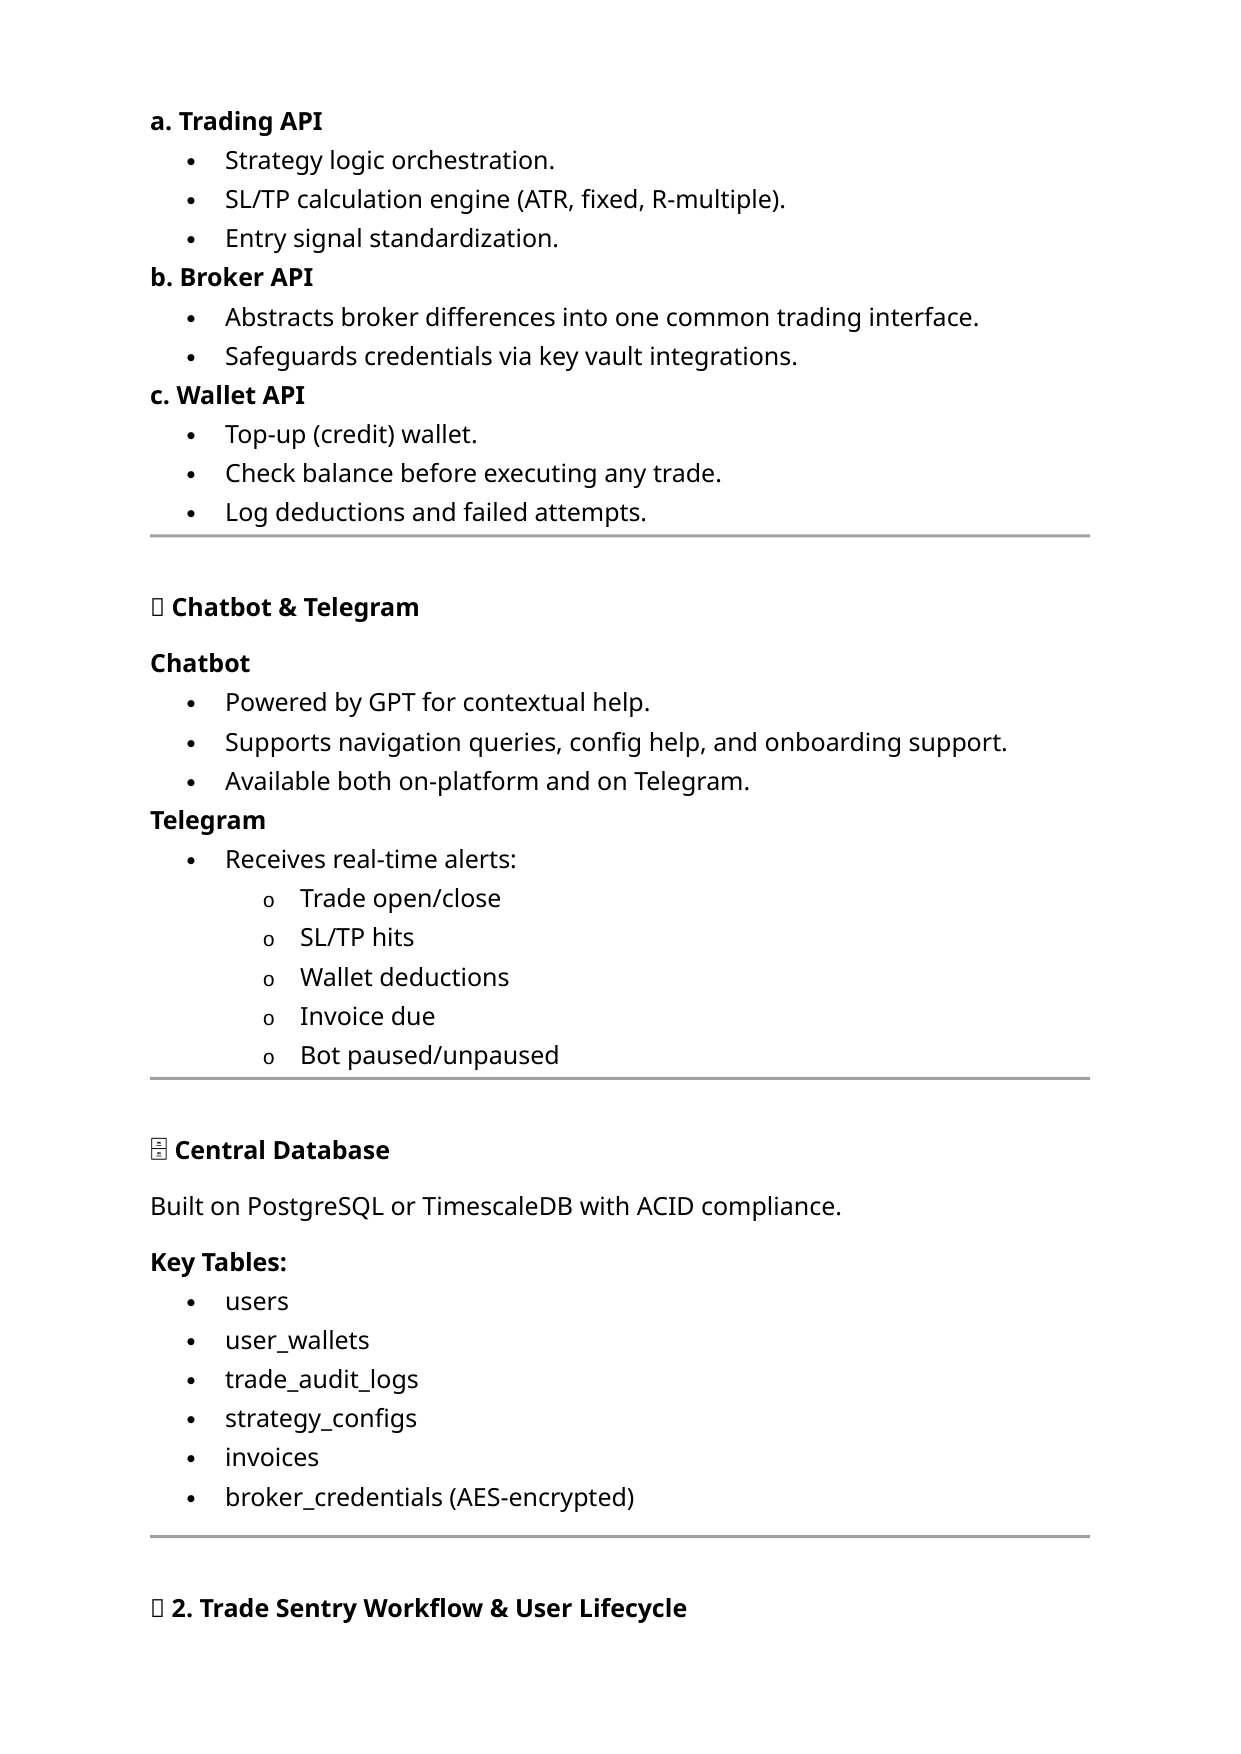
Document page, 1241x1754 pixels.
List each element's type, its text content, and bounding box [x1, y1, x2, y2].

text 🗄️ Central Database [150, 1133, 1090, 1167]
text c. Wallet API [150, 378, 1090, 412]
text Built on PostgreSQL or TimescaleDB with ACID compliance. [150, 1188, 1090, 1222]
list users [187, 1283, 1090, 1317]
text b. Broker API [150, 260, 1090, 294]
list Check balance before executing any trade. [187, 456, 1090, 490]
text a. Trading API [150, 103, 1090, 137]
list Supports navigation queries, config help, and onboarding support. [187, 724, 1090, 758]
list Strategy logic orchestration. [187, 143, 1090, 177]
list Trade open/close [262, 881, 1090, 915]
list SL/TP hits [262, 920, 1090, 954]
list SL/TP calculation engine (ATR, fixed, R-multiple). [187, 182, 1090, 216]
text 🔷 2. Trade Sentry Workflow & User Lifecycle [150, 1591, 1090, 1625]
list Bot paused/unpaused [262, 1038, 1090, 1072]
list Powered by GPT for contextual help. [187, 685, 1090, 719]
text Telegram [150, 803, 1090, 837]
list Receives real-time alerts: [187, 842, 1090, 876]
list user_wallets [187, 1323, 1090, 1357]
list Invoice due [262, 998, 1090, 1032]
list Abstracts broker differences into one common trading interface. [187, 299, 1090, 333]
text Key Tables: [150, 1244, 1090, 1278]
list Safeguards credentials via key vault integrations. [187, 338, 1090, 372]
list Entry signal standardization. [187, 221, 1090, 255]
list invoices [187, 1440, 1090, 1474]
text 📡 Chatbot & Telegram [150, 590, 1090, 624]
text Chatbot [150, 646, 1090, 680]
list trade_audit_logs [187, 1362, 1090, 1396]
list Log deductions and failed attempts. [187, 495, 1090, 529]
list Wallet deductions [262, 959, 1090, 993]
list broker_credentials (AES-encrypted) [187, 1479, 1090, 1513]
list strategy_configs [187, 1401, 1090, 1435]
list Available both on-platform and on Telegram. [187, 763, 1090, 797]
list Top-up (credit) wallet. [187, 417, 1090, 451]
